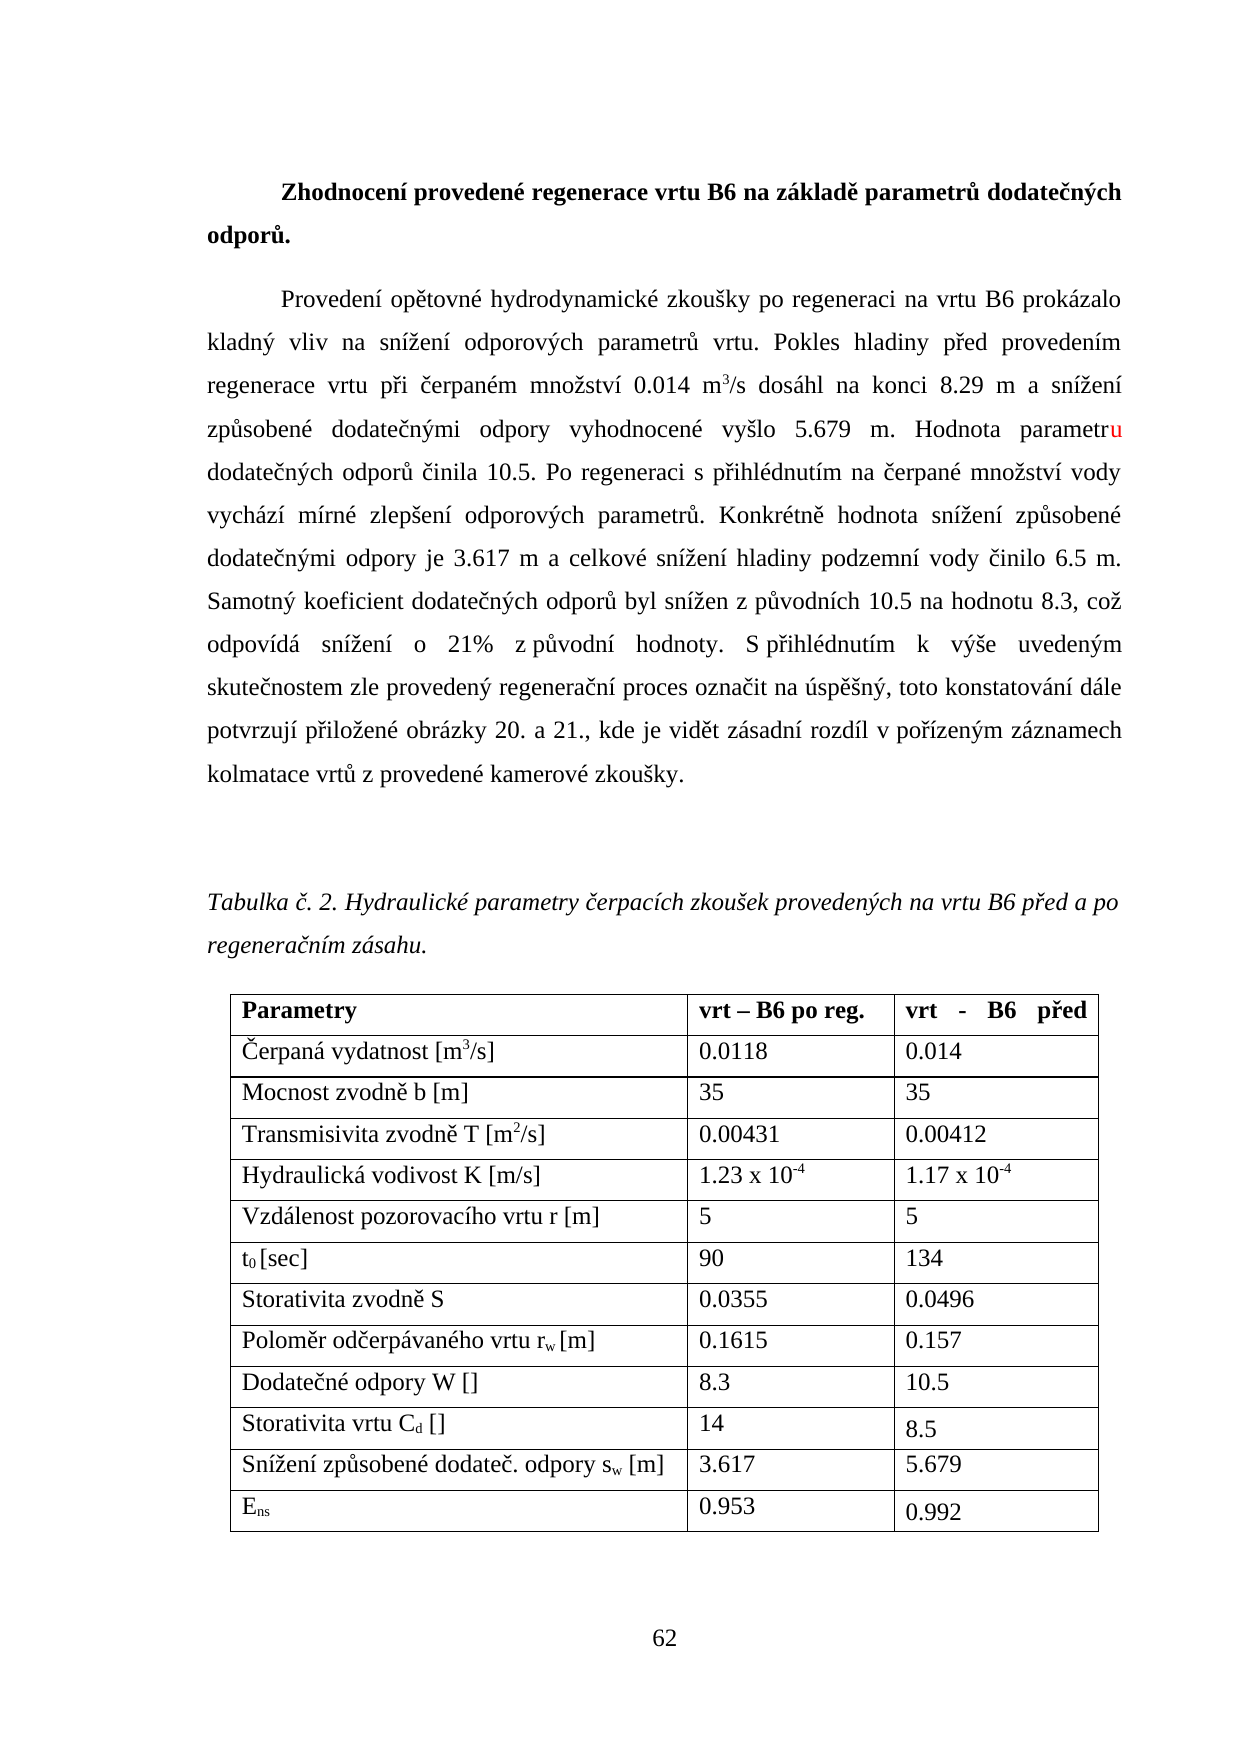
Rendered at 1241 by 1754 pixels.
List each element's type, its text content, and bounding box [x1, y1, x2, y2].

table_cell 5 [688, 1201, 894, 1242]
text Provedení opětovné hydrodynamické zkoušky po regeneraci na vrtu B6 prokázalo kladný vliv na snížení odporových parametrů vrtu. Pokles hladiny před provedením regenerace vrtu při čerpaném množství 0.014 m3/s dosáhl na konci 8.29 m a snížení způsobené dodatečnými odpory vyhodnocené vyšlo 5.679 m. Hodnota parametru dodatečných odporů činila 10.5. Po regeneraci s přihlédnutím na čerpané množství vody vychází mírné zlepšení odporových parametrů. Konkrétně hodnota snížení způsobené dodatečnými odpory je 3.617 m a celkové snížení hladiny podzemní vody činilo 6.5 m. Samotný koeficient dodatečných odporů byl snížen z původních 10.5 na hodnotu 8.3, což odpovídá snížení o 21% z původní hodnoty. S přihlédnutím k výše uvedeným skutečnostem zle provedený regenerační proces označit na úspěšný, toto konstatování dále potvrzují přiložené obrázky 20. a 21., kde je vidět zásadní rozdíl v pořízeným záznamech kolmatace vrtů z provedené kamerové zkoušky. [207, 284, 1122, 787]
table_header vrt - B6 před reg. [895, 995, 1098, 1035]
table_cell 3.617 [688, 1450, 894, 1490]
text Tabulka č. 2. Hydraulické parametry čerpacích zkoušek provedených na vrtu B6 před a po regeneračním zásahu. [207, 887, 1122, 958]
table_cell 0.0355 [688, 1284, 894, 1324]
table_cell Poloměr odčerpávaného vrtu rw [m] [231, 1326, 687, 1366]
table_cell 90 [688, 1243, 894, 1283]
table_cell 5.679 [895, 1450, 1098, 1490]
table_cell Snížení způsobené dodateč. odpory sw [m] [231, 1450, 687, 1490]
text Zhodnocení provedené regenerace vrtu B6 na základě parametrů dodatečných odporů. [207, 177, 1122, 249]
table_cell Čerpaná vydatnost [m3/s] [231, 1036, 687, 1076]
table_cell 0.953 [688, 1491, 894, 1531]
table_cell 8.5 [895, 1408, 1098, 1448]
table_cell Hydraulická vodivost K [m/s] [231, 1160, 687, 1200]
table_cell 35 [688, 1078, 894, 1118]
table_cell 1.23 x 10-4 [688, 1160, 894, 1200]
table_cell Dodatečné odpory W [] [231, 1367, 687, 1407]
table_cell 0.0118 [688, 1036, 894, 1076]
table_cell 10.5 [895, 1367, 1098, 1407]
table_cell 8.3 [688, 1367, 894, 1407]
table_cell 5 [895, 1201, 1098, 1242]
table_cell Vzdálenost pozorovacího vrtu r [m] [231, 1201, 687, 1242]
table_cell Storativita vrtu Cd [] [231, 1408, 687, 1448]
table_cell 134 [895, 1243, 1098, 1283]
table_header Parametry [231, 995, 687, 1035]
table_cell 0.00412 [895, 1119, 1098, 1159]
table_cell 0.0496 [895, 1284, 1098, 1324]
table_cell 1.17 x 10-4 [895, 1160, 1098, 1200]
table_cell Ens [231, 1491, 687, 1531]
table_cell t0 [sec] [231, 1243, 687, 1283]
table_cell Mocnost zvodně b [m] [231, 1078, 687, 1118]
table_cell 0.1615 [688, 1326, 894, 1366]
table_cell Storativita zvodně S [231, 1284, 687, 1324]
table_cell 0.157 [895, 1326, 1098, 1366]
table_cell 14 [688, 1408, 894, 1448]
table_header vrt – B6 po reg. [688, 995, 894, 1035]
table_cell 35 [895, 1078, 1098, 1118]
table_cell 0.00431 [688, 1119, 894, 1159]
table_cell 0.992 [895, 1491, 1098, 1531]
table_cell 0.014 [895, 1036, 1098, 1076]
table_cell Transmisivita zvodně T [m2/s] [231, 1119, 687, 1159]
